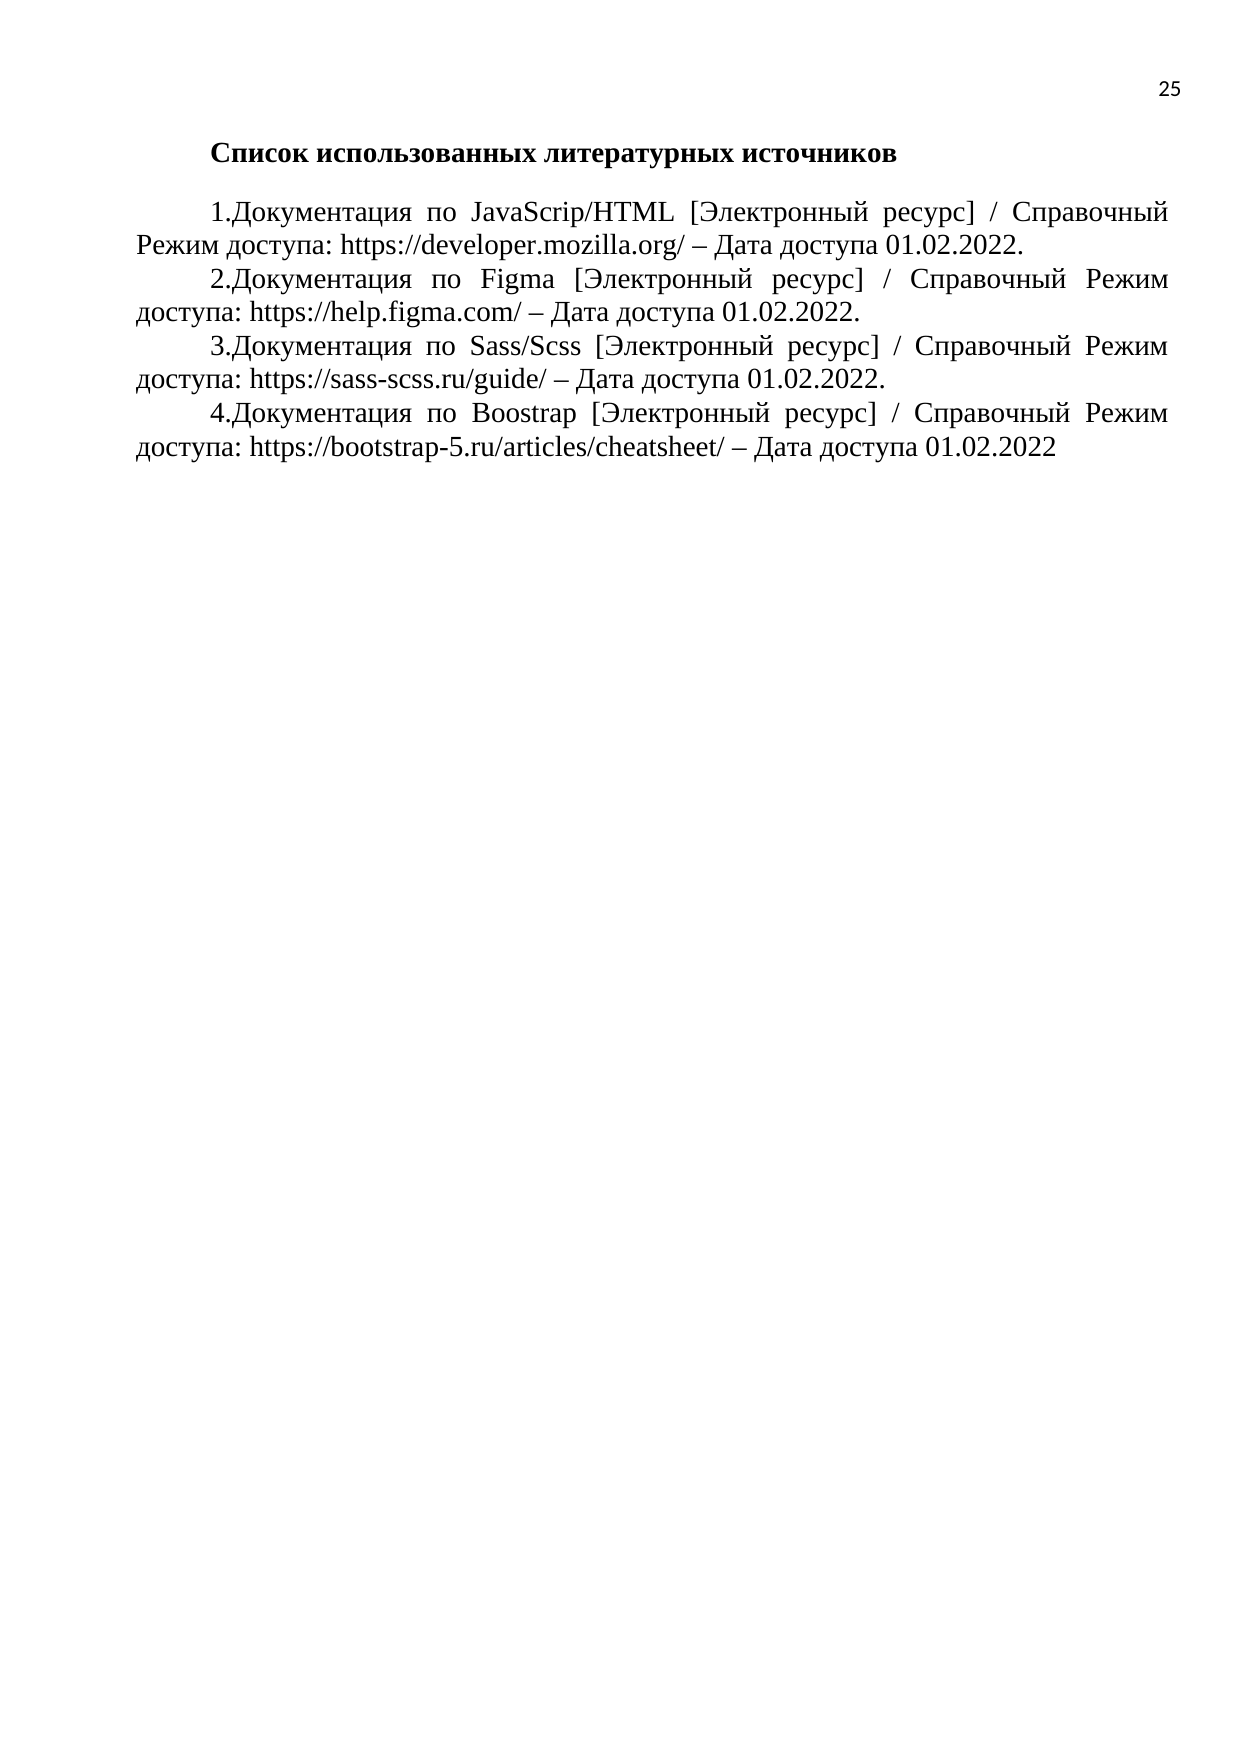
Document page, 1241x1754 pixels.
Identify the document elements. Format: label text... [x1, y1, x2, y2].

text 2.Документация по Figma [Электронный ресурс] / Справочный Режим доступа: https://help.figma.com/ – Дата доступа 01.02.2022. [136, 261, 1169, 328]
subtitle Список использованных литературных источников [136, 135, 1181, 169]
text 3.Документация по Sass/Scss [Электронный ресурс] / Справочный Режим доступа: https://sass-scss.ru/guide/ – Дата доступа 01.02.2022. [136, 328, 1169, 395]
text 1.Документация по JavaScrip/HTML [Электронный ресурс] / Справочный Режим доступа: https://developer.mozilla.org/ – Дата доступа 01.02.2022. [136, 194, 1169, 261]
text 4.Документация по Boostrap [Электронный ресурс] / Справочный Режим доступа: https://bootstrap-5.ru/articles/cheatsheet/ – Дата доступа 01.02.2022 [136, 395, 1169, 462]
